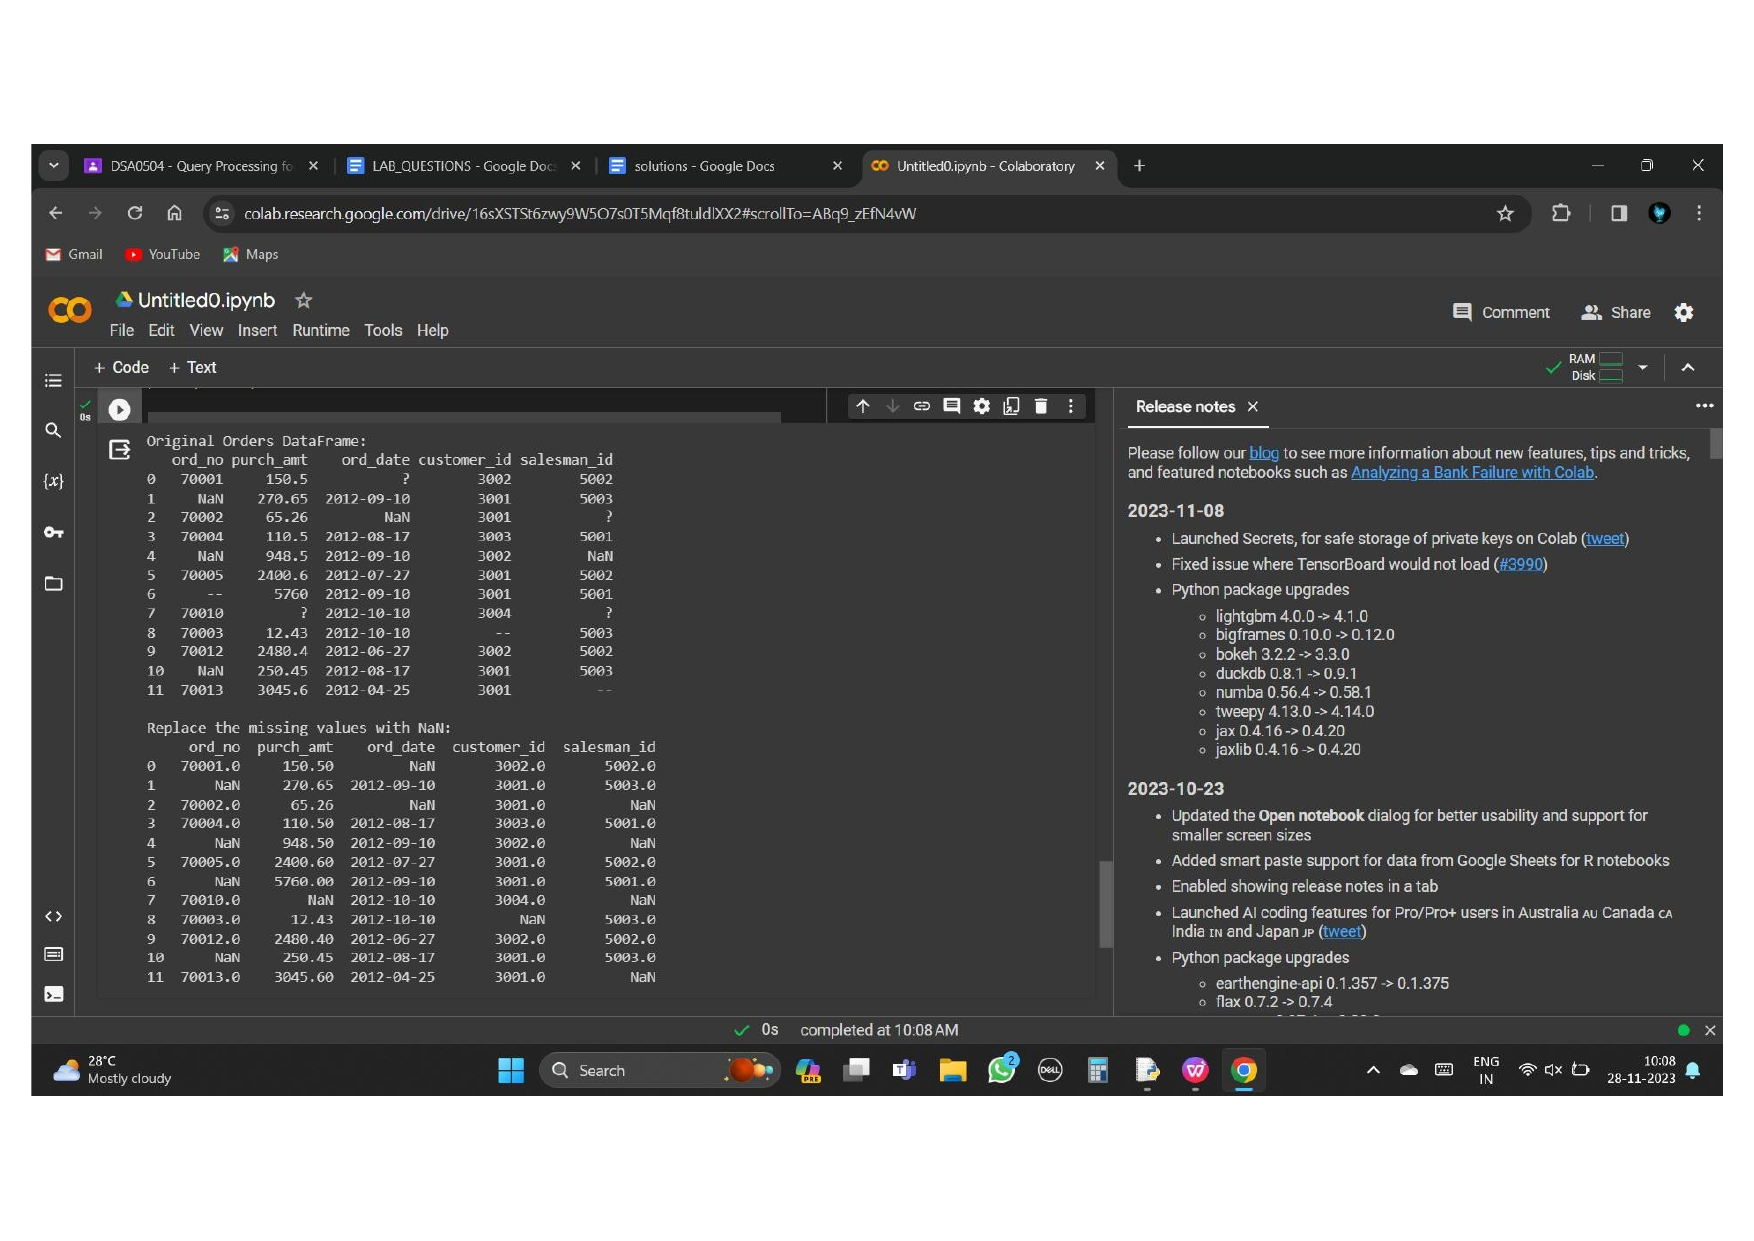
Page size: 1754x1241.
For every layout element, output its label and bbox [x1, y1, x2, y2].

picture [31, 144, 1723, 1096]
